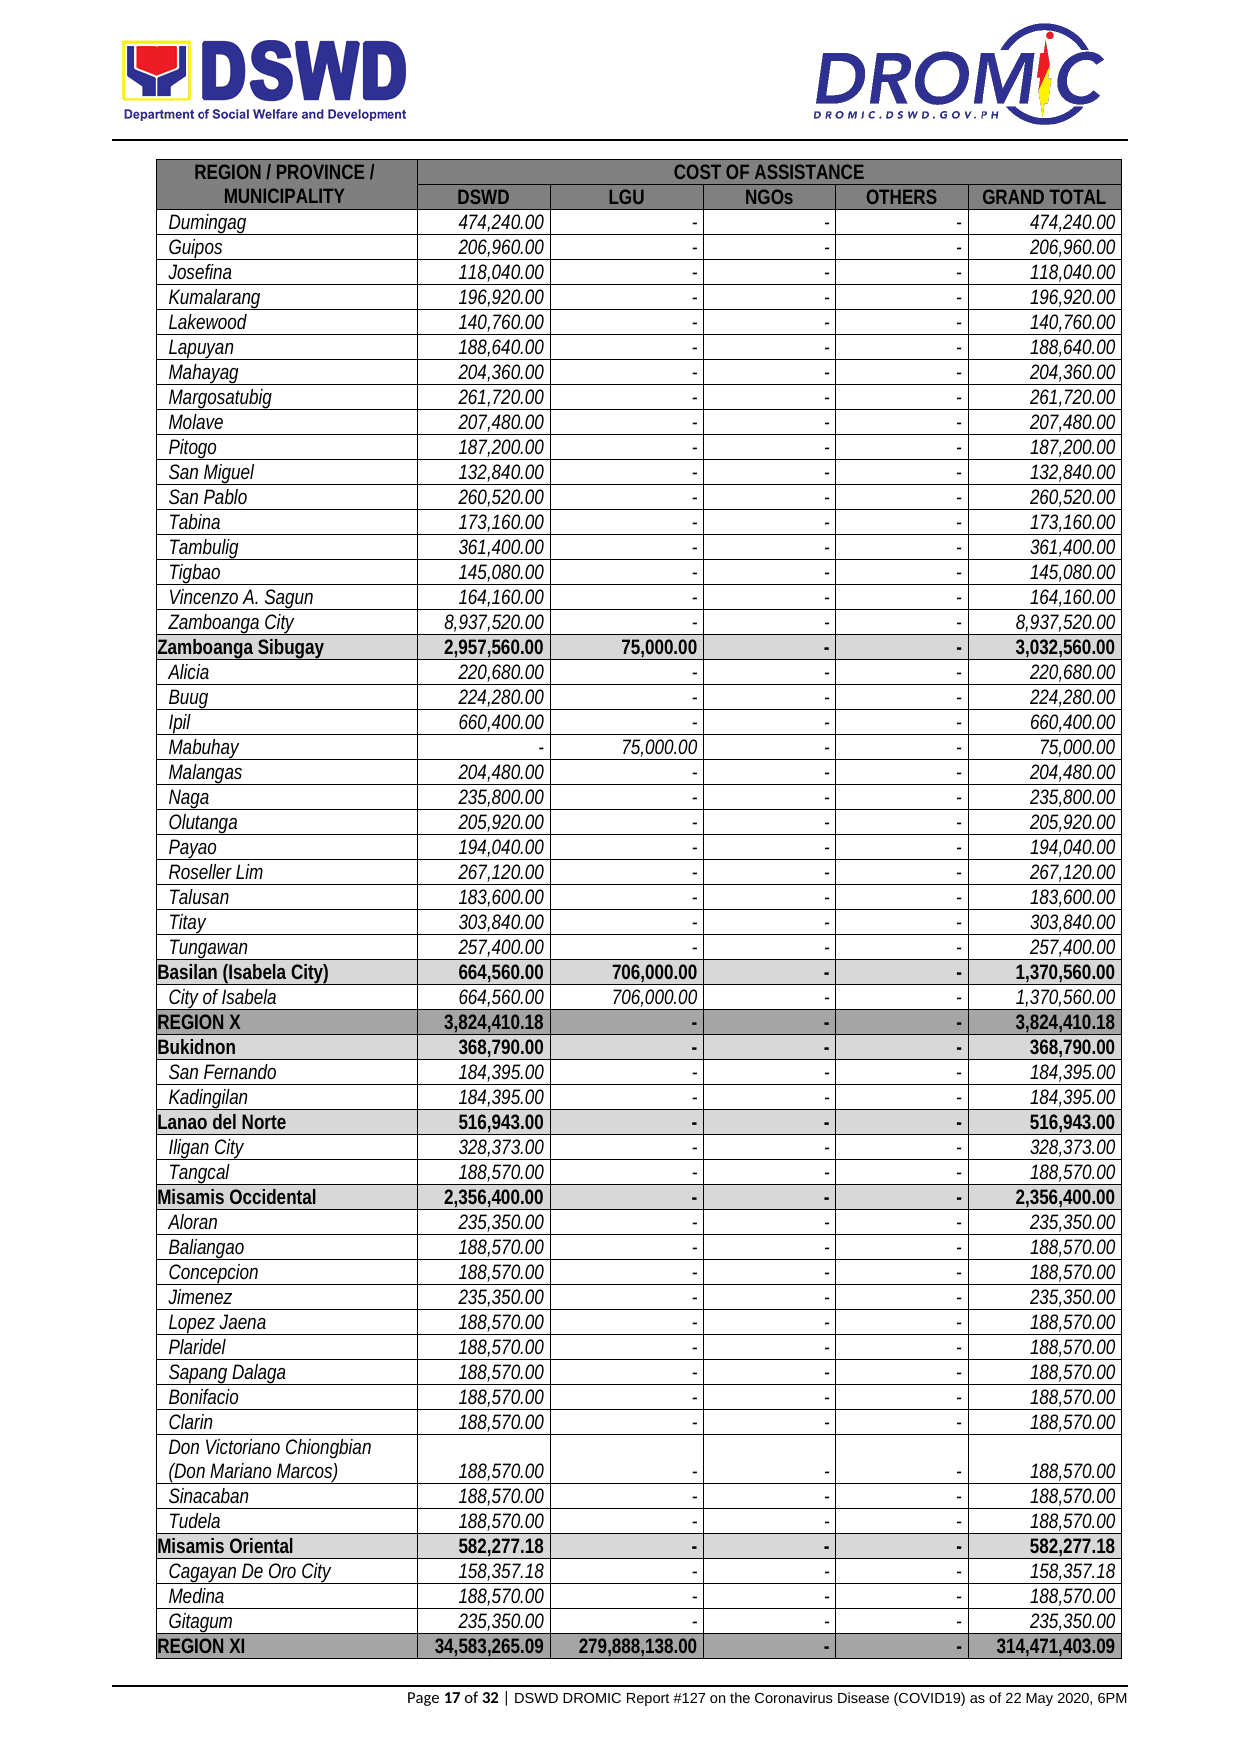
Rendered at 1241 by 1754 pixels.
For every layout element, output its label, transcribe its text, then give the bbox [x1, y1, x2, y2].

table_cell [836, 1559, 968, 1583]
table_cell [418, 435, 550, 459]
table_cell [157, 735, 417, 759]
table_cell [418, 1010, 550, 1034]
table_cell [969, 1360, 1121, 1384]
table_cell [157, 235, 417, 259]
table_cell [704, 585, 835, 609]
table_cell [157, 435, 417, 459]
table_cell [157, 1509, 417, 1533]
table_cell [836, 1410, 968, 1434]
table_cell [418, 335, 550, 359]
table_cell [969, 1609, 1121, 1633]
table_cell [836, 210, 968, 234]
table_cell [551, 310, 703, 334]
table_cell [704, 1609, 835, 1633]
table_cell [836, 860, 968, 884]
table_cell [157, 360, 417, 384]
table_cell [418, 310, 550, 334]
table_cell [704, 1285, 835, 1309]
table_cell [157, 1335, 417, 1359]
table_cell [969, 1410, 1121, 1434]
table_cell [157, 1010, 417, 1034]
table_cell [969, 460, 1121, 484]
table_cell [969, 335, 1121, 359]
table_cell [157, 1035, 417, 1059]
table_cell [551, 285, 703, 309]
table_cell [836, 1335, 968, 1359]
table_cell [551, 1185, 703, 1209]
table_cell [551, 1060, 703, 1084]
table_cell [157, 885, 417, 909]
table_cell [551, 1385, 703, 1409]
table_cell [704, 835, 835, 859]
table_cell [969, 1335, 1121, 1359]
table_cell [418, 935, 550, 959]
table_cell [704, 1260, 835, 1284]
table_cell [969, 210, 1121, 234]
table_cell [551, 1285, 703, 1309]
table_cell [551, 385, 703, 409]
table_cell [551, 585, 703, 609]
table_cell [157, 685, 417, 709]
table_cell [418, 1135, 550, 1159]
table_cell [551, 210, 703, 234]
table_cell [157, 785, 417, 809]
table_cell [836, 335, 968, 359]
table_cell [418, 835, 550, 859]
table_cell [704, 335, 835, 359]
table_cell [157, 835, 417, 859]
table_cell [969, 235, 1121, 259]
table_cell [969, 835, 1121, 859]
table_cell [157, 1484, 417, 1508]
picture [781, 23, 1133, 125]
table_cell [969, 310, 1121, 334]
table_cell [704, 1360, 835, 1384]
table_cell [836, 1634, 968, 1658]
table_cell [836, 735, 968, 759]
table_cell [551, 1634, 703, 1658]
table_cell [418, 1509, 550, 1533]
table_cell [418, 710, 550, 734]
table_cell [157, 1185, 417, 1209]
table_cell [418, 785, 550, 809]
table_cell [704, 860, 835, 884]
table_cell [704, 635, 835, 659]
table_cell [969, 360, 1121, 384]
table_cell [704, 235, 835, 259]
table_header REGION / PROVINCE / MUNICIPALITY [157, 160, 417, 209]
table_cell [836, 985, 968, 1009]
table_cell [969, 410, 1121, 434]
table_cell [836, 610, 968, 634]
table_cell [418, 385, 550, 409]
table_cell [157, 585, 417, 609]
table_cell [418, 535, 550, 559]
table_cell OTHERS [836, 185, 968, 209]
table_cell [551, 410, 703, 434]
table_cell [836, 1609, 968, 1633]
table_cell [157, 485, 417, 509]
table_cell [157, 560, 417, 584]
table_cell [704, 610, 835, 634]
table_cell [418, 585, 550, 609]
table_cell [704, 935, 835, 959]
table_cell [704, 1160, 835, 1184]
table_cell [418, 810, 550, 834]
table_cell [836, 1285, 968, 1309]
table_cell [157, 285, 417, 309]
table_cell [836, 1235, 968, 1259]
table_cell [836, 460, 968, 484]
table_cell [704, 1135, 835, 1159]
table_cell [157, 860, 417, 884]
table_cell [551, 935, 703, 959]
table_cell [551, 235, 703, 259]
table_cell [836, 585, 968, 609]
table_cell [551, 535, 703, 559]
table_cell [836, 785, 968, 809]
table_header COST OF ASSISTANCE [418, 160, 1121, 184]
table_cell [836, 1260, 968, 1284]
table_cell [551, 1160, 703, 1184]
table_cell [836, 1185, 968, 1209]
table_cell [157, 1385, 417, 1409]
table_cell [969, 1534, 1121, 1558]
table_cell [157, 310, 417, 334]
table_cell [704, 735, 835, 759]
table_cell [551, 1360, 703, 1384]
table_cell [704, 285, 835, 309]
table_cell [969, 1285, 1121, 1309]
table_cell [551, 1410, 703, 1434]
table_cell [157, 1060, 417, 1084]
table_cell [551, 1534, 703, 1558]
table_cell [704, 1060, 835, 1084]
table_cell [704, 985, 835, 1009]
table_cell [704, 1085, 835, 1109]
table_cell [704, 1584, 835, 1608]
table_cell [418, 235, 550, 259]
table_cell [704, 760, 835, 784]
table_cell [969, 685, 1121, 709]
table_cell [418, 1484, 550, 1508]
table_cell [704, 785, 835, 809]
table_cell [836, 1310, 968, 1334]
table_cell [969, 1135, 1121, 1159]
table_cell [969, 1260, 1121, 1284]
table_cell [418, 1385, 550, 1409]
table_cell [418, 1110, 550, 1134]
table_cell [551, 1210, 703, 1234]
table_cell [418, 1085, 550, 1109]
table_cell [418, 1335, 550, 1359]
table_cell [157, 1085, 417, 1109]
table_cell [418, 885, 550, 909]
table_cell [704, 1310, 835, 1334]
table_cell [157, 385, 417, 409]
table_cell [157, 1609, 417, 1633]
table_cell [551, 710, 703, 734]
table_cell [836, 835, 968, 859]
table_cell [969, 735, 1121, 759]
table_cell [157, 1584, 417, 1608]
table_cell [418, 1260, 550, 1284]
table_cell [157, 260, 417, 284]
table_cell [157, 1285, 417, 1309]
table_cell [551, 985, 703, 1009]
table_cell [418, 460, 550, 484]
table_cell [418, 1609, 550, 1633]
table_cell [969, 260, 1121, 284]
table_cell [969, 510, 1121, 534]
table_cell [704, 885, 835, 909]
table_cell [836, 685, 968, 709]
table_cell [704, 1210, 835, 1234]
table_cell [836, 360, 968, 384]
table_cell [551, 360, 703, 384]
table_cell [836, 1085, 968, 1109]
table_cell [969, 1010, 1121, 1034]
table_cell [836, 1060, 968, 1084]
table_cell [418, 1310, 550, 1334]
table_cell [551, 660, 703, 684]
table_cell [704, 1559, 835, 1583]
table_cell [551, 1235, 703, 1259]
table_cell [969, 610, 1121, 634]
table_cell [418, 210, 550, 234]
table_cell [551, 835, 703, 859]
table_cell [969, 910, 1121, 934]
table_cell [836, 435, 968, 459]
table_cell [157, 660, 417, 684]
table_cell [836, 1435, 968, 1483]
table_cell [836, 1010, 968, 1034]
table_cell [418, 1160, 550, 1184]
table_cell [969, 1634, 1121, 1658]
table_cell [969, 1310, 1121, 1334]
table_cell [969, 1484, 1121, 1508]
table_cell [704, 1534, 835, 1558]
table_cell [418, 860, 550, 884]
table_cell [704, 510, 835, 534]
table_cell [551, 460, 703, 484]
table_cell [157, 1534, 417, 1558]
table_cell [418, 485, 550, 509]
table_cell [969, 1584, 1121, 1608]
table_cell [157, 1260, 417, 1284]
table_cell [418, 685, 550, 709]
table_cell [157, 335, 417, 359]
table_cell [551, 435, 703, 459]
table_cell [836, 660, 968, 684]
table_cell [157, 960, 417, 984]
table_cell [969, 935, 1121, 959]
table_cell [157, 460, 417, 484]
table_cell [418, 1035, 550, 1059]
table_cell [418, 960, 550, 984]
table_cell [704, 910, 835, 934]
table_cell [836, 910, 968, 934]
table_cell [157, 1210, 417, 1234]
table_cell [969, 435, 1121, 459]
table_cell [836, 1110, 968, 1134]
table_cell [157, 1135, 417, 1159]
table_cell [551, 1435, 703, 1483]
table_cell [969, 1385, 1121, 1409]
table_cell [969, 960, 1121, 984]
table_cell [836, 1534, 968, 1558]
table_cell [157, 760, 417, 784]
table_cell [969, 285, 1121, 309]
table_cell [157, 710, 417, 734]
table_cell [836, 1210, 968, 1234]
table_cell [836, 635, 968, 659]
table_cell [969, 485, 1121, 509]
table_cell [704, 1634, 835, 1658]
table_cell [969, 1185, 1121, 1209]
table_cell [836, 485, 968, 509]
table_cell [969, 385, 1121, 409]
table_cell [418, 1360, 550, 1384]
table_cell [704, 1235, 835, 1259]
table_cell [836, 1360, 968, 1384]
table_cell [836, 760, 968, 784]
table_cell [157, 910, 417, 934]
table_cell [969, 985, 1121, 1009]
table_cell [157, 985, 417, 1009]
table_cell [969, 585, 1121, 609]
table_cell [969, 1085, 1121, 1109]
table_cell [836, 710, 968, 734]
table_cell NGOs [704, 185, 835, 209]
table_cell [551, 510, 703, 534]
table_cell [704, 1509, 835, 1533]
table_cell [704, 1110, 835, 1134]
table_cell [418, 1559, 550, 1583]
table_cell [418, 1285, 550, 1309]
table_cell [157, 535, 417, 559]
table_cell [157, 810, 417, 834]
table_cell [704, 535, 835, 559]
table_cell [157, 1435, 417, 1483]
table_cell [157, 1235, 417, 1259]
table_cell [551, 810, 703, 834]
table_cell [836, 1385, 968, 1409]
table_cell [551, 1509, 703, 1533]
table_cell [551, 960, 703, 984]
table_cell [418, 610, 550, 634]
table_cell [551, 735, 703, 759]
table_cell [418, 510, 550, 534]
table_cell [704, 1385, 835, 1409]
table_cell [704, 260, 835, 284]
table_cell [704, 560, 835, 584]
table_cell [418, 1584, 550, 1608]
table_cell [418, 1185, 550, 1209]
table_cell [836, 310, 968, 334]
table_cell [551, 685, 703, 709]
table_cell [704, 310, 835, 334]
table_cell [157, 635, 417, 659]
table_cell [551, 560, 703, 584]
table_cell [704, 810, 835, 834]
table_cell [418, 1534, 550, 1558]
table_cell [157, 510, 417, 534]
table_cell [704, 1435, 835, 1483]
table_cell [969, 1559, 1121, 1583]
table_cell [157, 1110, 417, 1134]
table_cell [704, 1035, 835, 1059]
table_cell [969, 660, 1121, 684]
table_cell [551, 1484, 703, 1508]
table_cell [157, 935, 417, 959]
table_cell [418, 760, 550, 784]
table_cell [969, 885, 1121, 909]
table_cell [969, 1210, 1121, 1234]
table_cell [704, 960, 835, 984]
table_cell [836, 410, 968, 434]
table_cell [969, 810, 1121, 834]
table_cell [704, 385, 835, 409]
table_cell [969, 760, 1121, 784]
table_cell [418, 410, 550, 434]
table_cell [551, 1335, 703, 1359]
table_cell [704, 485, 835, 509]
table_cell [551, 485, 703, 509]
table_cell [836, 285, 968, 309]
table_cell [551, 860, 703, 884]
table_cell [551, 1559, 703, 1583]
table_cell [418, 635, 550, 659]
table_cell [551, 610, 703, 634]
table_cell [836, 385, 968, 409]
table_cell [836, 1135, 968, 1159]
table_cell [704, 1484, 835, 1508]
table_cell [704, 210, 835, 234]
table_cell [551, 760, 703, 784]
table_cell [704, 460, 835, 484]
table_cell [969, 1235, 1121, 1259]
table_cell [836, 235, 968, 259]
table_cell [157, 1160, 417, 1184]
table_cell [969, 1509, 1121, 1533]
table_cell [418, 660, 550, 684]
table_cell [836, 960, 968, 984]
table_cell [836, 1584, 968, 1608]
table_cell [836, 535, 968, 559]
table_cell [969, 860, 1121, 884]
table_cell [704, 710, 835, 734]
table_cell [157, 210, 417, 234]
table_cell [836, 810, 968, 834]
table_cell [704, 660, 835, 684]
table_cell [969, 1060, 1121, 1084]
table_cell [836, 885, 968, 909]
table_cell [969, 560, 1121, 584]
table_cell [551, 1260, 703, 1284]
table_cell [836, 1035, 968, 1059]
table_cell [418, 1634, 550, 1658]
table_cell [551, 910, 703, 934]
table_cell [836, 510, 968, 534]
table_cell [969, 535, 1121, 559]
table_cell GRAND TOTAL [969, 185, 1121, 209]
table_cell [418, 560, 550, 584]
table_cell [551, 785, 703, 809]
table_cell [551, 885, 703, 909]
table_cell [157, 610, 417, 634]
picture [112, 37, 417, 125]
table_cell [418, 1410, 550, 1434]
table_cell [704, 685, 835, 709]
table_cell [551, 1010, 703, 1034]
table_cell LGU [551, 185, 703, 209]
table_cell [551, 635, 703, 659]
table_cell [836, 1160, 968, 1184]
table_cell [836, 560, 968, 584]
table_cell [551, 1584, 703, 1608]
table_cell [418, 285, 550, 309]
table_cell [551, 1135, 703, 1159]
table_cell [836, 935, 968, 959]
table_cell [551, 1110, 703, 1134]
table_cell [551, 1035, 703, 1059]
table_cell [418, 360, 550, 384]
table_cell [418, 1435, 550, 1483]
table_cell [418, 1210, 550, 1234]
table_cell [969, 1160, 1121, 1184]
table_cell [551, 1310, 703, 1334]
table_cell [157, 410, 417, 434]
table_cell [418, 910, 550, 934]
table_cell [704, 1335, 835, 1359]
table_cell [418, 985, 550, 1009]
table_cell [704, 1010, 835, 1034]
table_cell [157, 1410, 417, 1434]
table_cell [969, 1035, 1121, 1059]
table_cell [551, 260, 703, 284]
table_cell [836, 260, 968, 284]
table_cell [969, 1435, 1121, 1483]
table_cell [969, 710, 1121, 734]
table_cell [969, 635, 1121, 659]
table_cell DSWD [418, 185, 550, 209]
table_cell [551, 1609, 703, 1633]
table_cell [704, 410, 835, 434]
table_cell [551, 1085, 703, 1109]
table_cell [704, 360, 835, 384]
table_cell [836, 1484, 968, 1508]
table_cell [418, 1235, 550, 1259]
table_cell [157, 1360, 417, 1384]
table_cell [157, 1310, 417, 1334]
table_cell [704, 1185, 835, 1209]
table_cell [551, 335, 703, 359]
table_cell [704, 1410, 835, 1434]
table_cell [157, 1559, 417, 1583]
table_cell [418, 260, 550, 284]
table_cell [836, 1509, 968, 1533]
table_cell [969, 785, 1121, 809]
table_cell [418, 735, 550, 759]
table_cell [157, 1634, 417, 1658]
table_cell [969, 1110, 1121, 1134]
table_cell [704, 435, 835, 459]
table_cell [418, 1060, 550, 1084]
